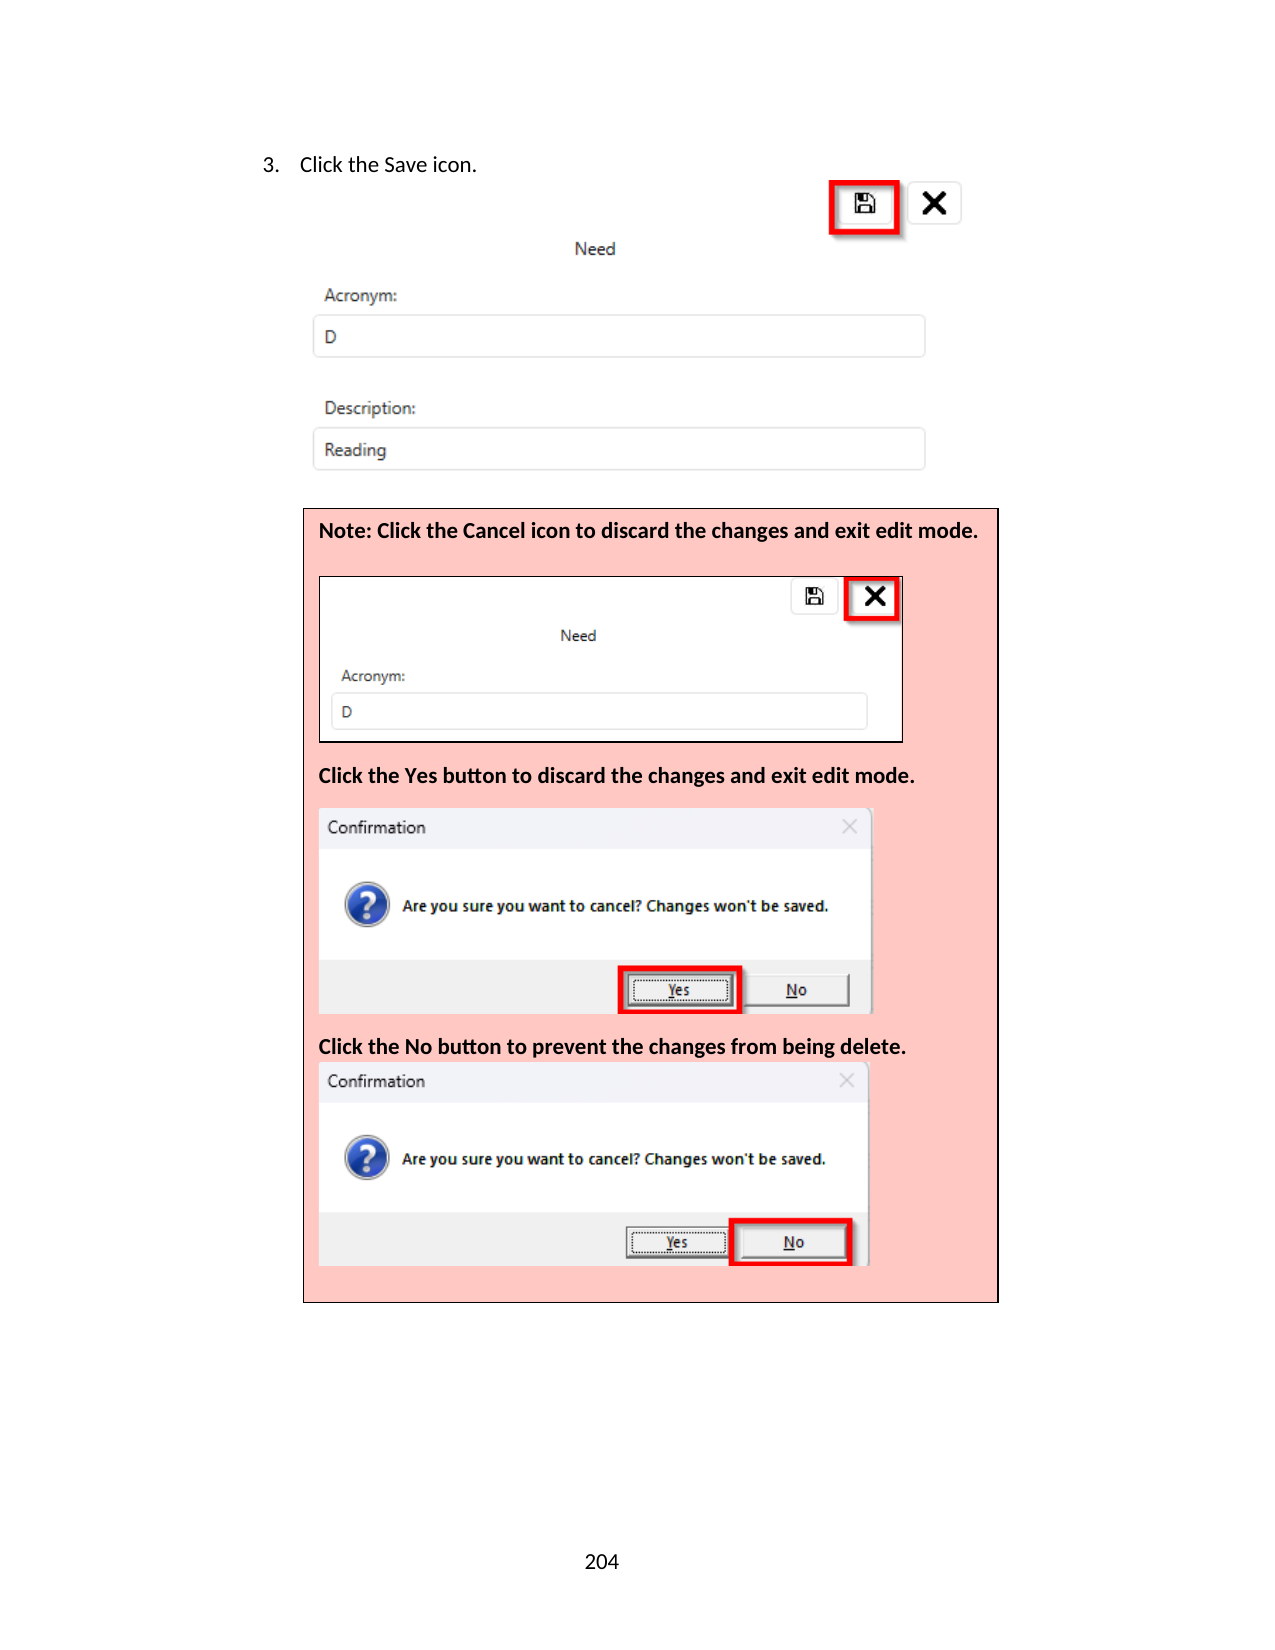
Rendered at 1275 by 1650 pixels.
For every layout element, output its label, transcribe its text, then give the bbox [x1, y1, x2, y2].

picture [300, 180, 965, 501]
picture [318, 808, 874, 1014]
list Click the Save icon. [262, 150, 1125, 178]
picture [318, 1062, 871, 1266]
picture [320, 577, 902, 741]
